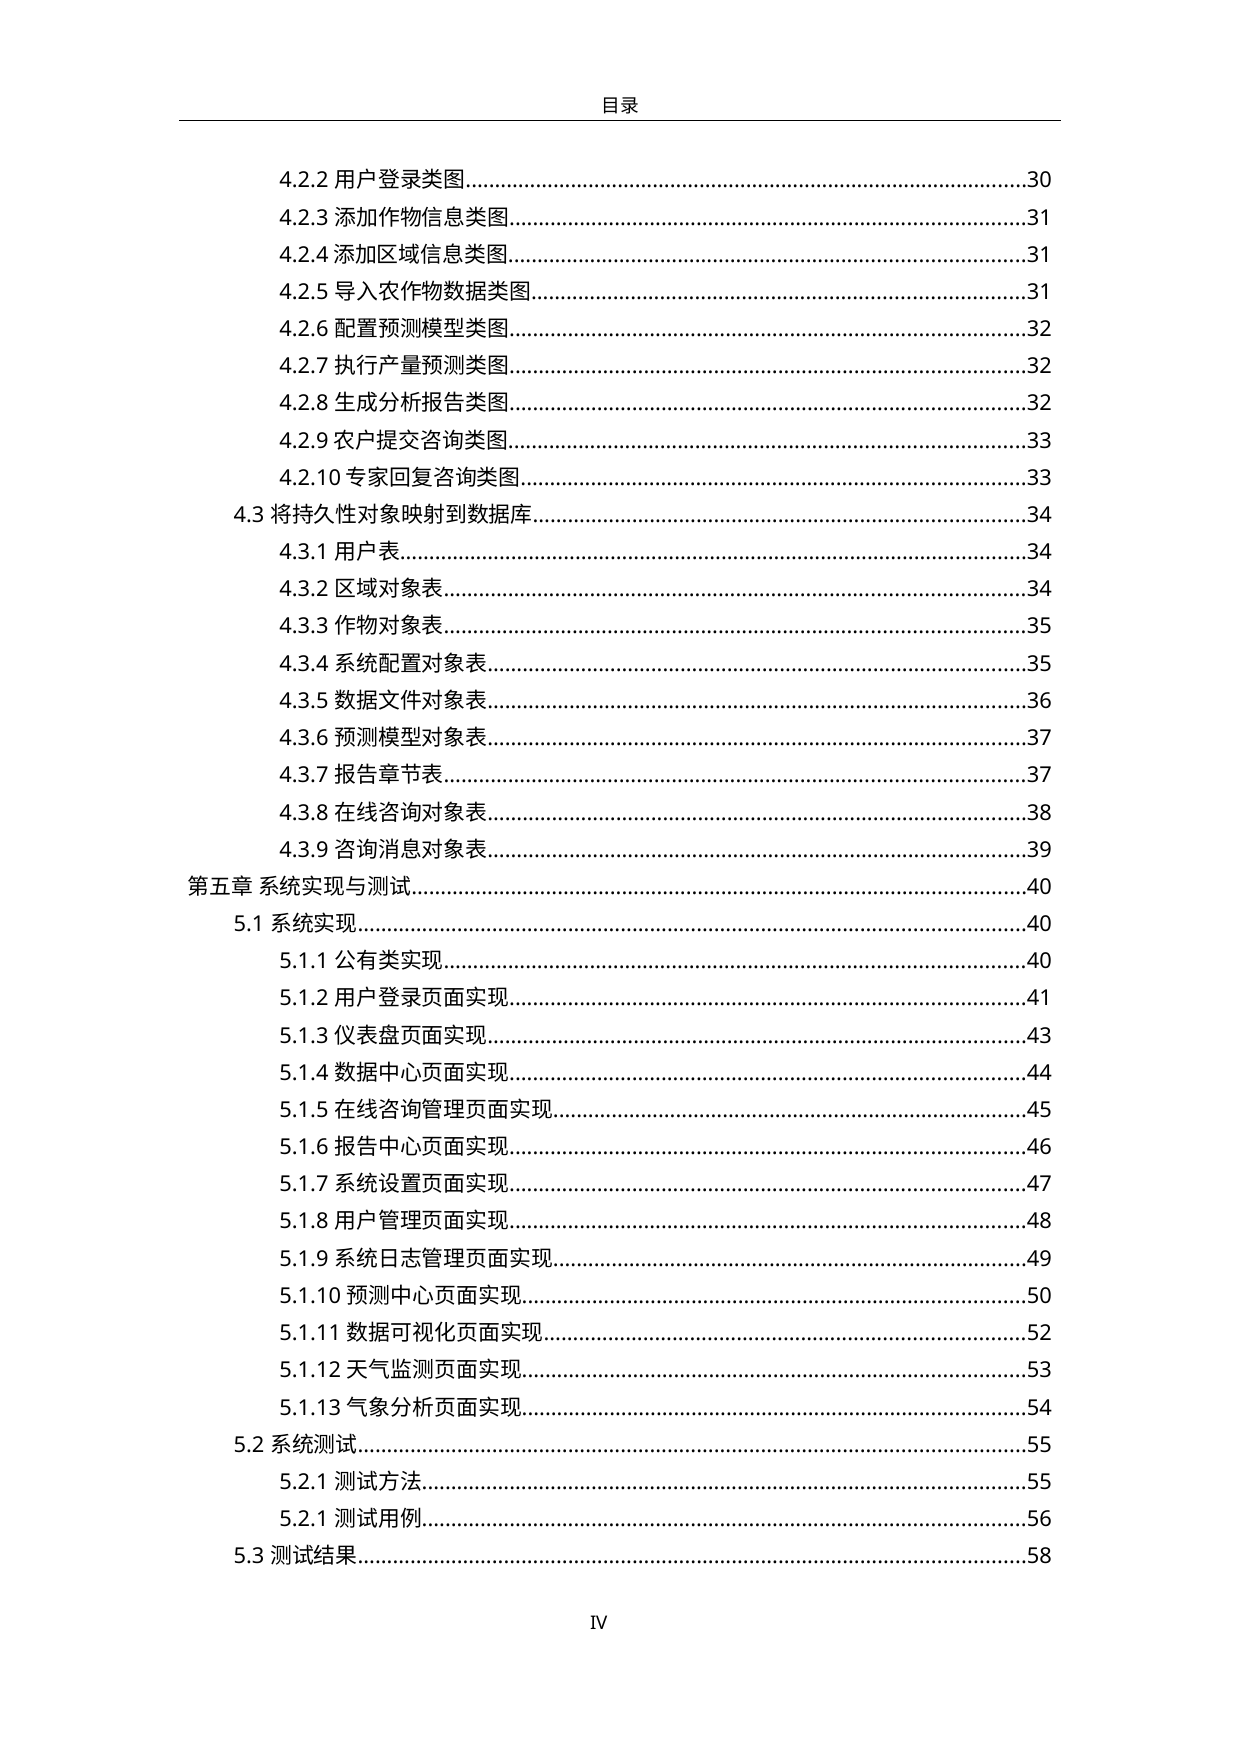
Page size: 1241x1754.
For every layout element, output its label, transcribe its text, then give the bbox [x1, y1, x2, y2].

text 4.3.8 在线咨询对象表 38 [279, 794, 1053, 827]
text 4.3.1 用户表 34 [279, 534, 1053, 566]
text 5.1 系统实现 40 [233, 906, 1053, 938]
text 4.3.6 预测模型对象表 37 [279, 720, 1053, 752]
text 5.1.11 数据可视化页面实现 52 [279, 1315, 1053, 1347]
text 5.1.1 公有类实现 40 [279, 943, 1053, 975]
text 5.2.1 测试方法 55 [279, 1463, 1053, 1496]
text 4.2.10专家回复咨询类图 33 [279, 459, 1053, 492]
text 4.3.3 作物对象表 35 [279, 608, 1053, 641]
text 4.3.5 数据文件对象表 36 [279, 683, 1053, 715]
text 5.2 系统测试 55 [233, 1426, 1053, 1459]
text 4.2.9农户提交咨询类图 33 [279, 422, 1053, 455]
text 4.3.9 咨询消息对象表 39 [279, 831, 1053, 864]
text 4.2.2 用户登录类图 30 [279, 162, 1053, 194]
text 4.2.7 执行产量预测类图 32 [279, 348, 1053, 380]
text 5.3 测试结果 58 [233, 1538, 1053, 1570]
text 第五章 系统实现与测试 40 [187, 868, 1053, 901]
text 4.3.4 系统配置对象表 35 [279, 645, 1053, 678]
text 4.3 将持久性对象映射到数据库 34 [233, 497, 1053, 529]
text 5.1.9 系统日志管理页面实现 49 [279, 1240, 1053, 1273]
text 5.1.6 报告中心页面实现 46 [279, 1129, 1053, 1161]
text 4.3.7 报告章节表 37 [279, 757, 1053, 789]
text 4.2.4添加区域信息类图 31 [279, 236, 1053, 269]
text 4.2.6 配置预测模型类图 32 [279, 311, 1053, 343]
text 5.2.1 测试用例 56 [279, 1501, 1053, 1533]
text 4.2.3 添加作物信息类图 31 [279, 199, 1053, 232]
text 5.1.3 仪表盘页面实现 43 [279, 1017, 1053, 1050]
text 5.1.10 预测中心页面实现 50 [279, 1278, 1053, 1310]
text 5.1.12 天气监测页面实现 53 [279, 1352, 1053, 1384]
text 5.1.8 用户管理页面实现 48 [279, 1203, 1053, 1236]
text 5.1.2 用户登录页面实现 41 [279, 980, 1053, 1013]
text 5.1.5 在线咨询管理页面实现 45 [279, 1092, 1053, 1124]
text 4.2.8 生成分析报告类图 32 [279, 385, 1053, 418]
text 5.1.4 数据中心页面实现 44 [279, 1054, 1053, 1087]
text 4.3.2 区域对象表 34 [279, 571, 1053, 603]
text 5.1.7 系统设置页面实现 47 [279, 1166, 1053, 1198]
text 4.2.5 导入农作物数据类图 31 [279, 273, 1053, 306]
text 5.1.13 气象分析页面实现 54 [279, 1389, 1053, 1422]
